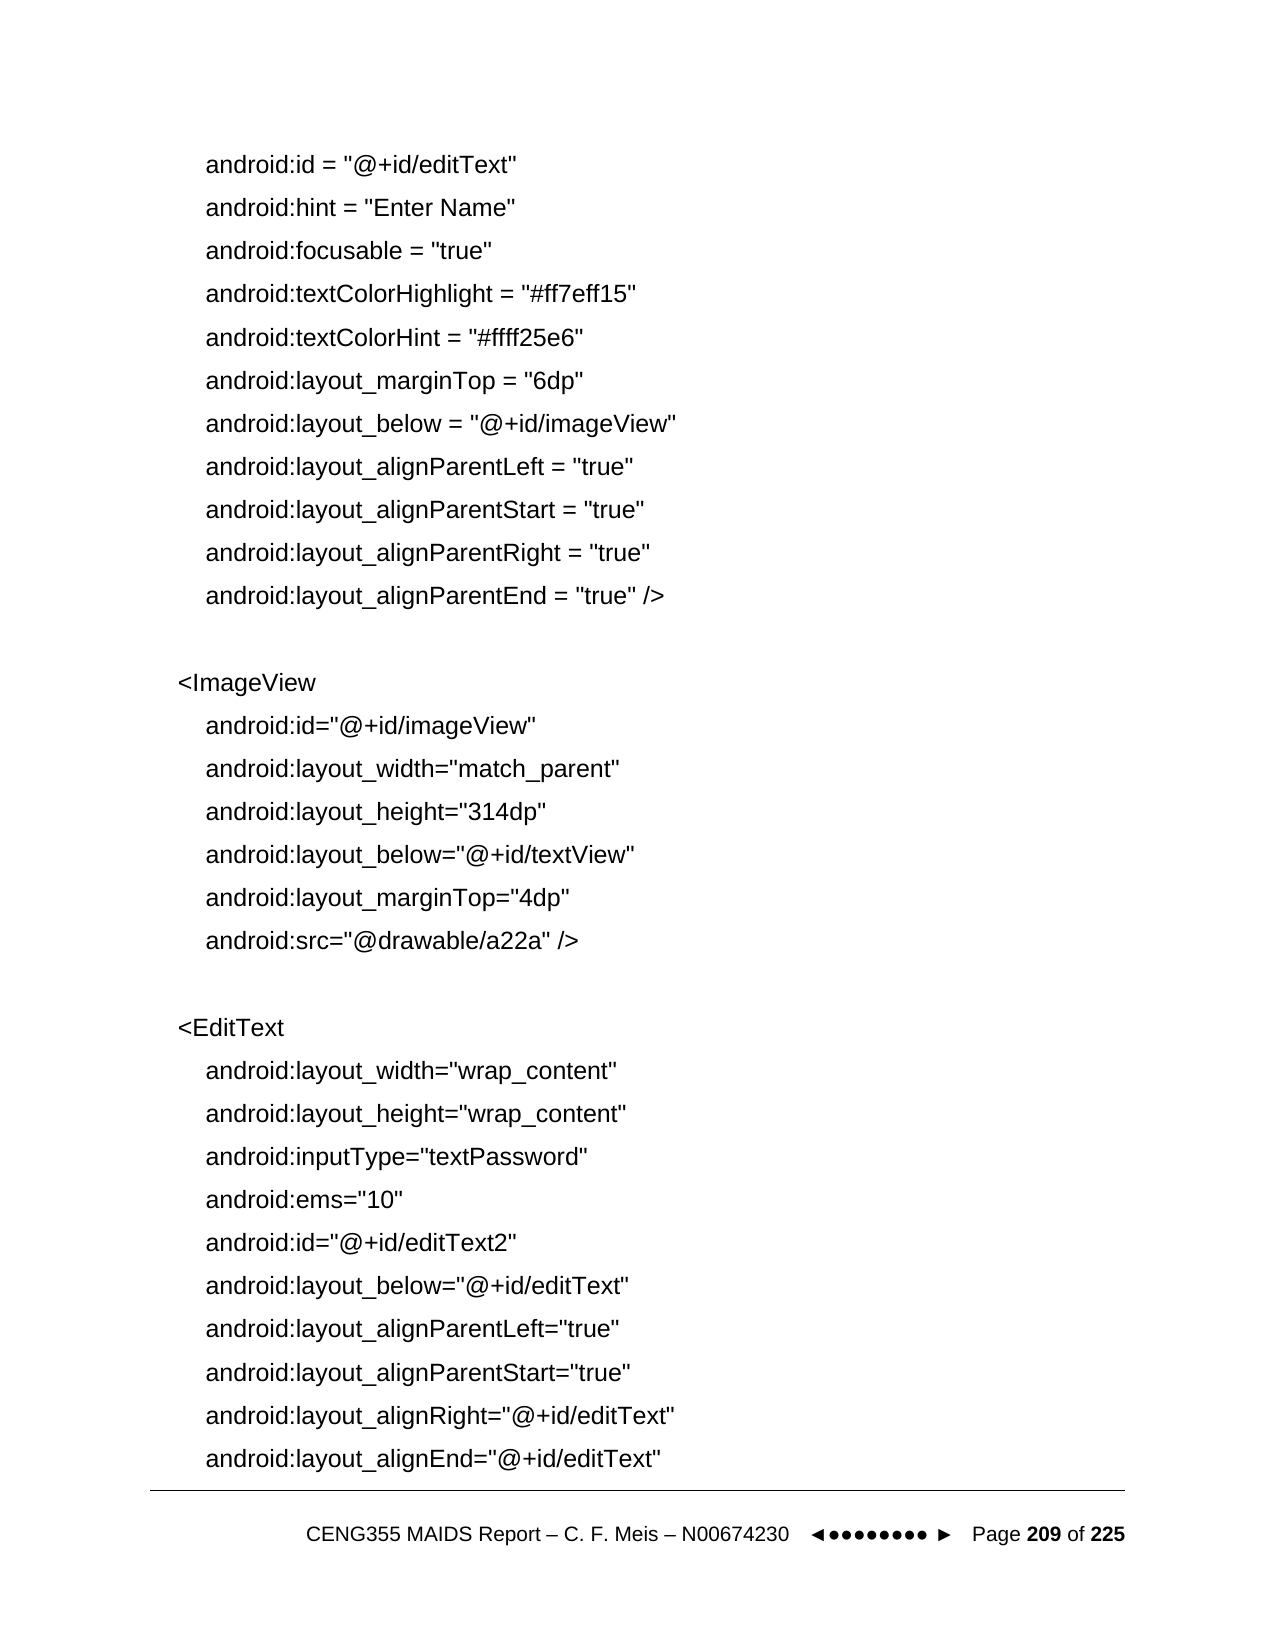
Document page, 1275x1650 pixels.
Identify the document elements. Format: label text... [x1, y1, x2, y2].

text android:layout_height="wrap_content" [150, 1099, 1125, 1127]
text android:id="@+id/imageView" [150, 711, 1125, 739]
text android:layout_alignParentEnd = "true" /> [150, 581, 1125, 610]
text android:layout_alignEnd="@+id/editText" [150, 1444, 1125, 1472]
text android:layout_width="match_parent" [150, 754, 1125, 782]
text android:id = "@+id/editText" [150, 150, 1125, 179]
text android:layout_alignRight="@+id/editText" [150, 1401, 1125, 1429]
text <EditText [150, 1012, 1125, 1041]
text android:hint = "Enter Name" [150, 193, 1125, 222]
text android:layout_alignParentLeft="true" [150, 1314, 1125, 1343]
text android:focusable = "true" [150, 236, 1125, 265]
text android:inputType="textPassword" [150, 1142, 1125, 1171]
text android:layout_alignParentLeft = "true" [150, 452, 1125, 481]
text android:layout_alignParentStart="true" [150, 1357, 1125, 1386]
text android:textColorHint = "#ffff25e6" [150, 322, 1125, 351]
text android:layout_height="314dp" [150, 797, 1125, 826]
text android:layout_marginTop="4dp" [150, 883, 1125, 912]
text android:textColorHighlight = "#ff7eff15" [150, 279, 1125, 308]
text android:layout_below="@+id/editText" [150, 1271, 1125, 1300]
text android:layout_alignParentStart = "true" [150, 495, 1125, 524]
text android:layout_width="wrap_content" [150, 1056, 1125, 1084]
text android:layout_alignParentRight = "true" [150, 538, 1125, 567]
text android:id="@+id/editText2" [150, 1228, 1125, 1257]
text <ImageView [150, 667, 1125, 696]
text android:src="@drawable/a22a" /> [150, 926, 1125, 955]
text android:ems="10" [150, 1185, 1125, 1214]
text android:layout_below="@+id/textView" [150, 840, 1125, 869]
text android:layout_marginTop = "6dp" [150, 366, 1125, 394]
text android:layout_below = "@+id/imageView" [150, 409, 1125, 437]
